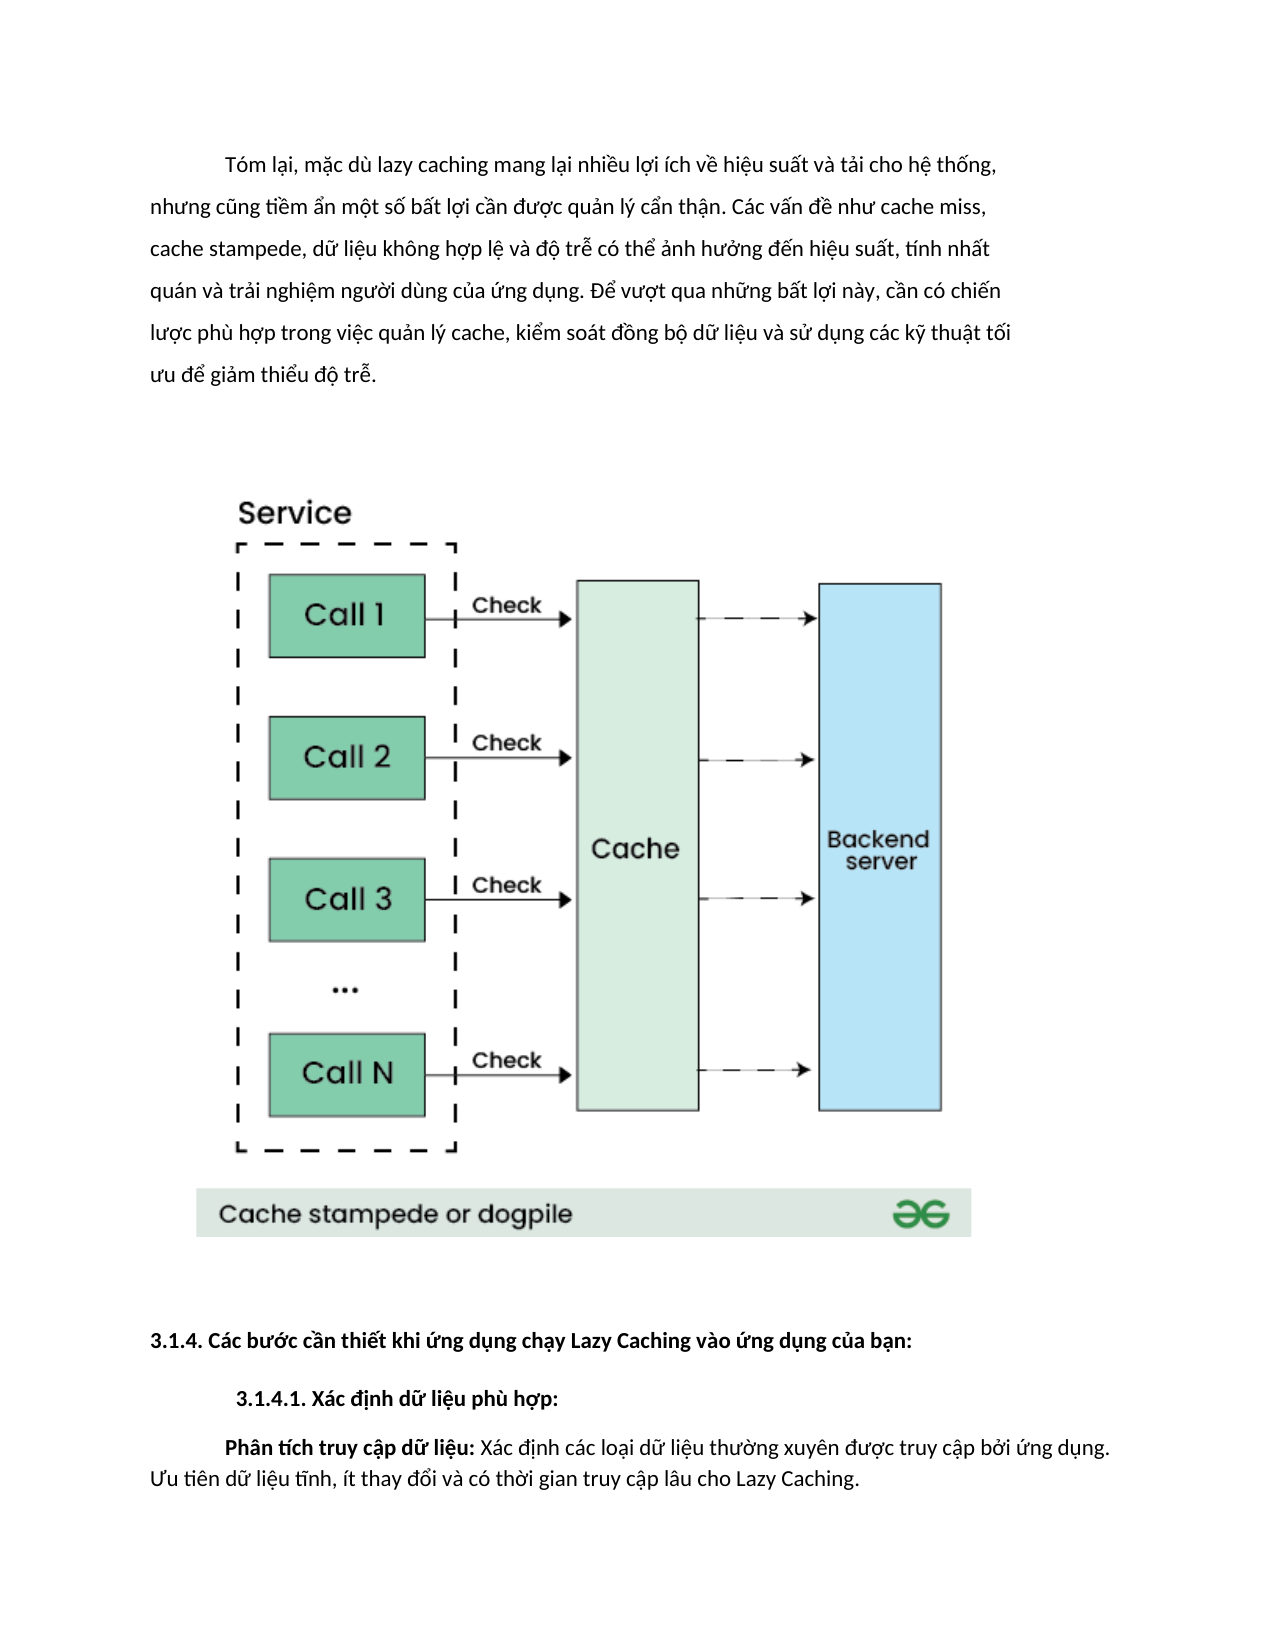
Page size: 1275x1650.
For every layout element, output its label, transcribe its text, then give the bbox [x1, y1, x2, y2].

text 3.1.4.1. Xác định dữ liệu phù hợp: [236, 1384, 1125, 1412]
text 3.1.4. Các bước cần thiết khi ứng dụng chạy Lazy Caching vào ứng dụng của bạn: [150, 1326, 1017, 1354]
text Tóm lại, mặc dù lazy caching mang lại nhiều lợi ích về hiệu suất và tải cho hệ thống, nhưng cũng tiềm ẩn một số bất lợi cần được quản lý cẩn thận. Các vấn đề như cache miss, cache stampede, dữ liệu không hợp lệ và độ trễ có thể ảnh hưởng đến hiệu suất, tính nhất quán và trải nghiệm người dùng của ứng dụng. Để vượt qua những bất lợi này, cần có chiến lược phù hợp trong việc quản lý cache, kiểm soát đồng bộ dữ liệu và sử dụng các kỹ thuật tối ưu để giảm thiểu độ trễ. [150, 150, 1017, 388]
picture [196, 477, 972, 1237]
text Phân tích truy cập dữ liệu: Xác định các loại dữ liệu thường xuyên được truy cập bởi ứng dụng. Ưu tiên dữ liệu tĩnh, ít thay đổi và có thời gian truy cập lâu cho Lazy Caching. [150, 1433, 1125, 1492]
